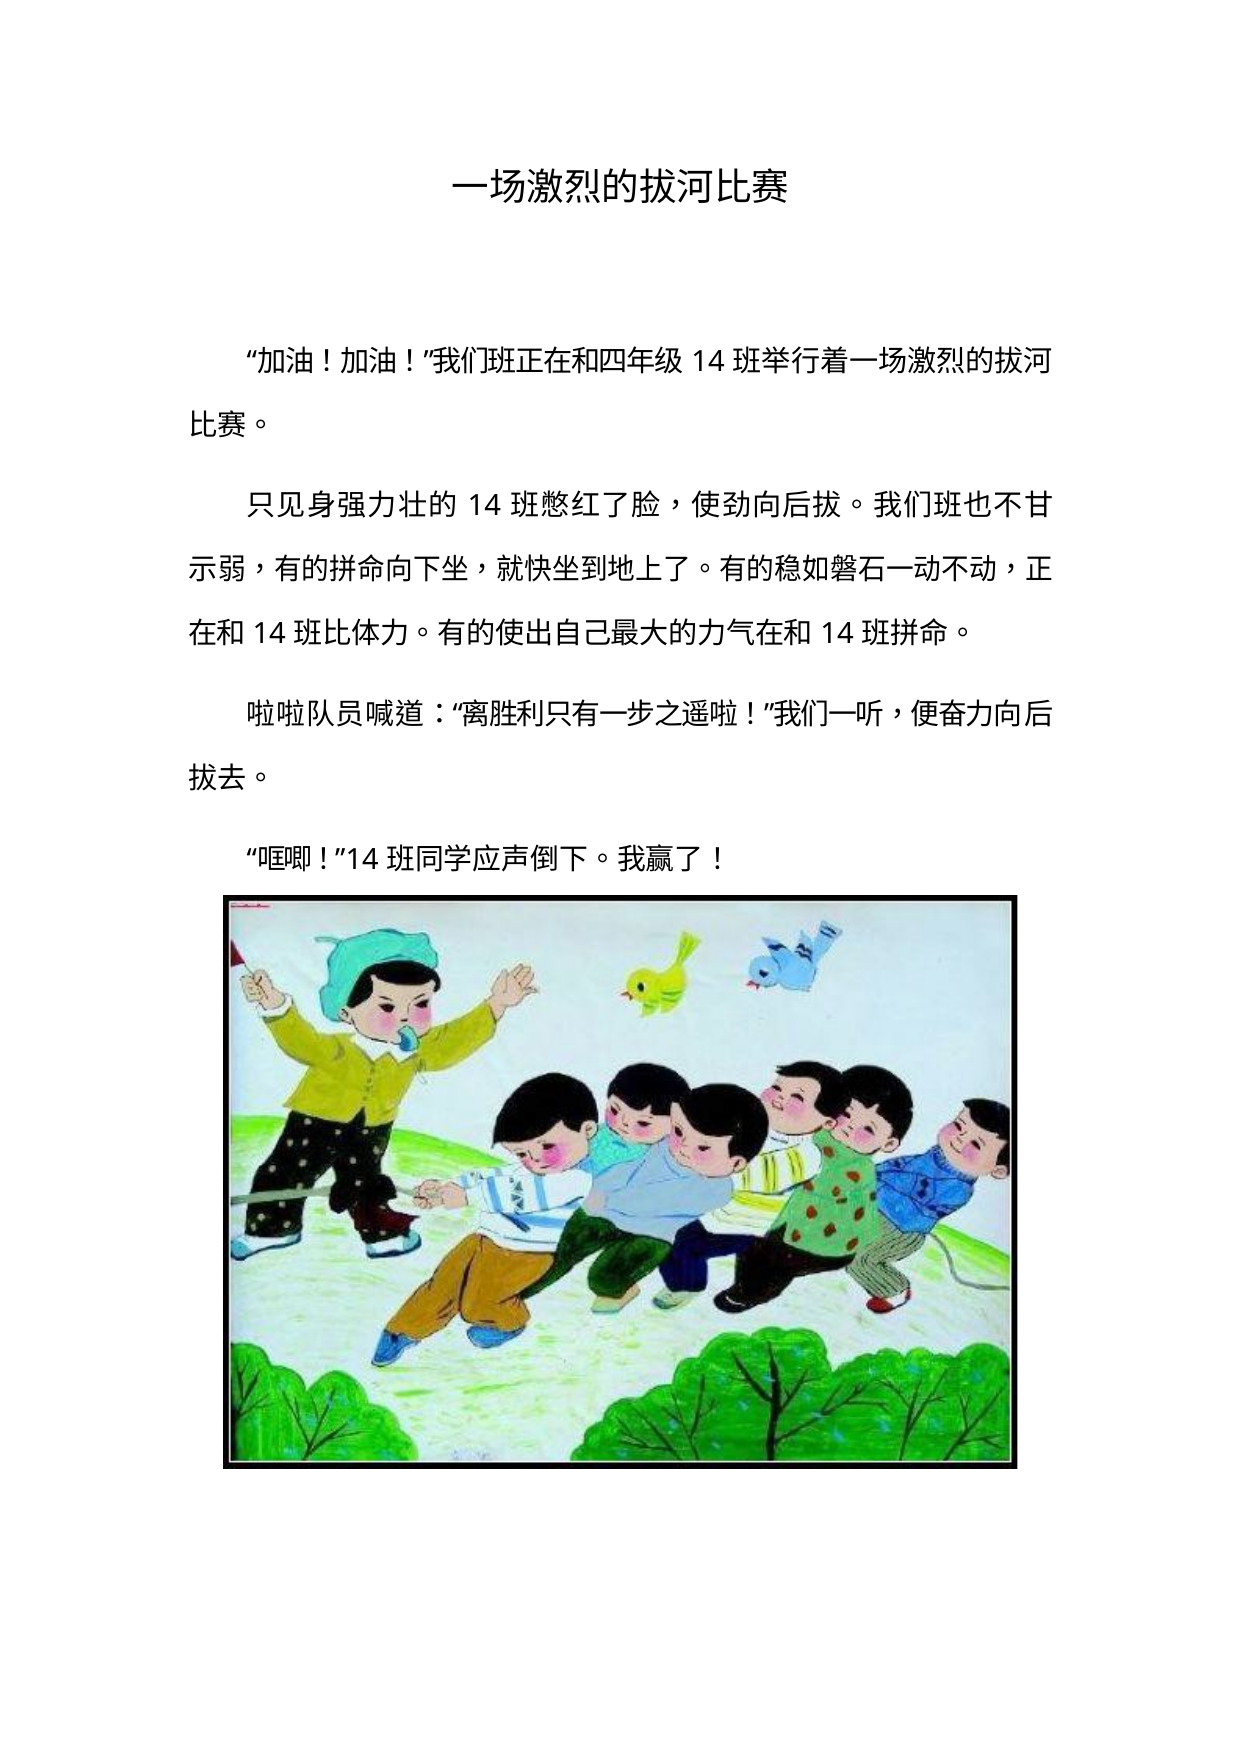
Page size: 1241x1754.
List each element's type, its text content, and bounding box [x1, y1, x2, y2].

text “加油！加油！”我们班正在和四年级 14 班举行着一场激烈的拔河比赛。 [188, 340, 1053, 444]
text 啦啦队员喊道：“离胜利只有一步之遥啦！”我们一听，便奋力向后拔去。 [188, 693, 1053, 797]
picture [223, 895, 1018, 1469]
text “哐唧！”14 班同学应声倒下。我赢了！ [246, 838, 1184, 878]
text 只见身强力壮的 14 班憋红了脸，使劲向后拔。我们班也不甘示弱，有的拼命向下坐，就快坐到地上了。有的稳如磐石一动不动，正 在和 14 班比体力。有的使出自己最大的力气在和 14 班拼命。 [188, 485, 1053, 652]
subtitle 一场激烈的拔河比赛 [452, 161, 1184, 212]
